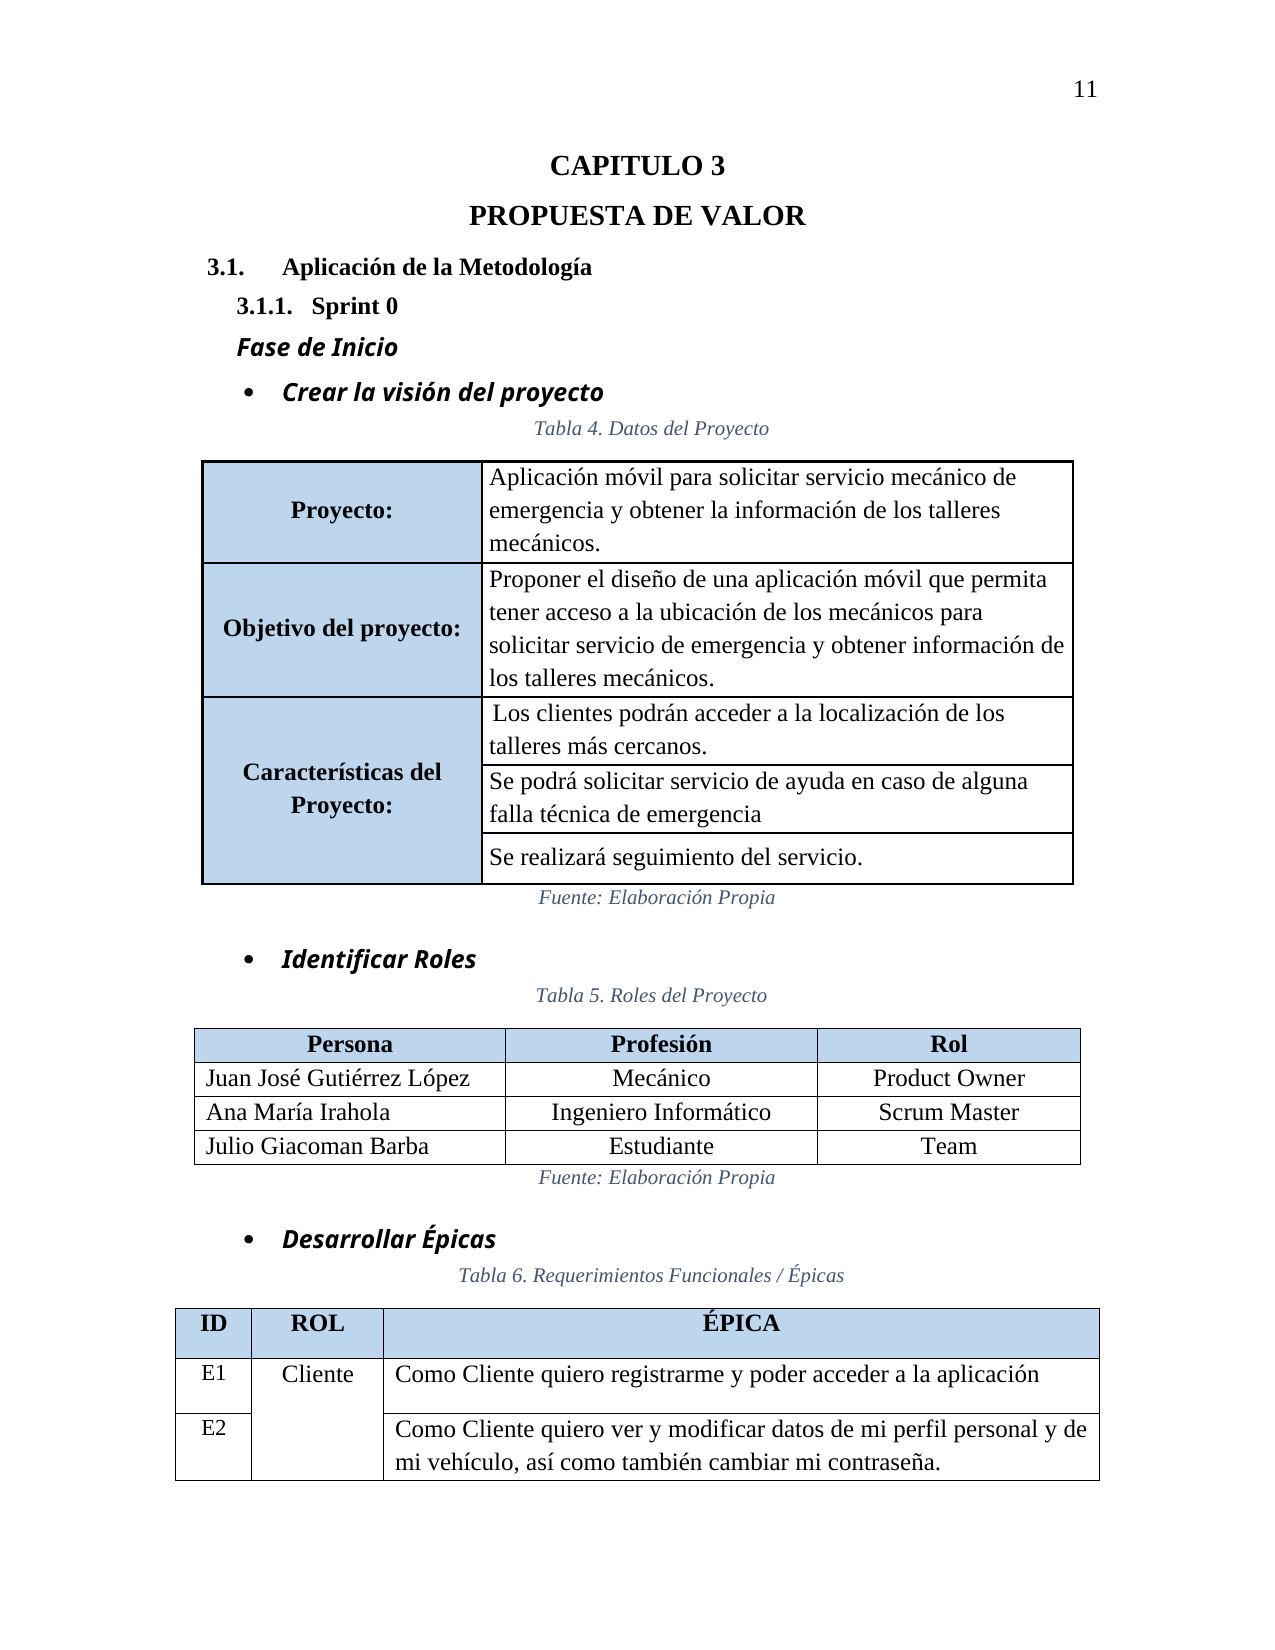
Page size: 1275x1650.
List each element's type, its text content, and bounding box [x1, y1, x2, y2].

table_header Profesión [506, 1029, 817, 1062]
table_cell Proponer el diseño de una aplicación móvil que permita tener acceso a la ubicación de los mecánicos para solicitar servicio de emergencia y obtener información de los talleres mecánicos. [483, 564, 1072, 696]
table_header Rol [818, 1029, 1080, 1062]
table_header ID [176, 1309, 251, 1358]
table_cell Julio Giacoman Barba [195, 1131, 505, 1164]
table_cell Objetivo del proyecto: [204, 564, 481, 696]
table_header ÉPICA [384, 1309, 1099, 1358]
table_cell Como Cliente quiero ver y modificar datos de mi perfil personal y de mi vehículo, así como también cambiar mi contraseña. [384, 1414, 1099, 1480]
subtitle Sprint 0 [236, 291, 1098, 320]
table_header ROL [252, 1309, 383, 1358]
table_cell Ana María Irahola [195, 1097, 505, 1130]
text Fuente: Elaboración Propia [218, 1165, 1098, 1189]
table_cell Estudiante [506, 1131, 817, 1164]
subtitle Aplicación de la Metodología [207, 252, 1098, 281]
table_cell Scrum Master [818, 1097, 1080, 1130]
text Tabla 6. Requerimientos Funcionales / Épicas [177, 1263, 1098, 1287]
subtitle Crear la visión del proyecto [244, 375, 1098, 409]
subtitle Desarrollar Épicas [244, 1222, 1098, 1256]
table_header Proyecto: [204, 463, 481, 562]
subtitle Fase de Inicio [236, 330, 1098, 364]
table_cell Juan José Gutiérrez López [195, 1063, 505, 1096]
table_cell E2 [176, 1414, 251, 1480]
table_cell Cliente [252, 1359, 383, 1480]
table_cell Los clientes podrán acceder a la localización de los talleres más cercanos. [483, 698, 1072, 764]
table_header Persona [195, 1029, 505, 1062]
text Fuente: Elaboración Propia [218, 885, 1098, 909]
table_cell E1 [176, 1359, 251, 1413]
text Tabla 5. Roles del Proyecto [177, 983, 1098, 1007]
table_cell Como Cliente quiero registrarme y poder acceder a la aplicación [384, 1359, 1099, 1413]
table_cell Características del Proyecto: [204, 698, 481, 883]
table_cell Product Owner [818, 1063, 1080, 1096]
table_cell Se realizará seguimiento del servicio. [483, 834, 1072, 883]
subtitle CAPITULO 3 PROPUESTA DE VALOR [177, 148, 1098, 231]
table_cell Se podrá solicitar servicio de ayuda en caso de alguna falla técnica de emergencia [483, 766, 1072, 832]
table_cell Team [818, 1131, 1080, 1164]
table_cell Ingeniero Informático [506, 1097, 817, 1130]
table_cell Mecánico [506, 1063, 817, 1096]
table_header Aplicación móvil para solicitar servicio mecánico de emergencia y obtener la información de los talleres mecánicos. [483, 463, 1072, 562]
subtitle Identificar Roles [244, 942, 1098, 976]
text Tabla 4. Datos del Proyecto [177, 416, 1098, 439]
